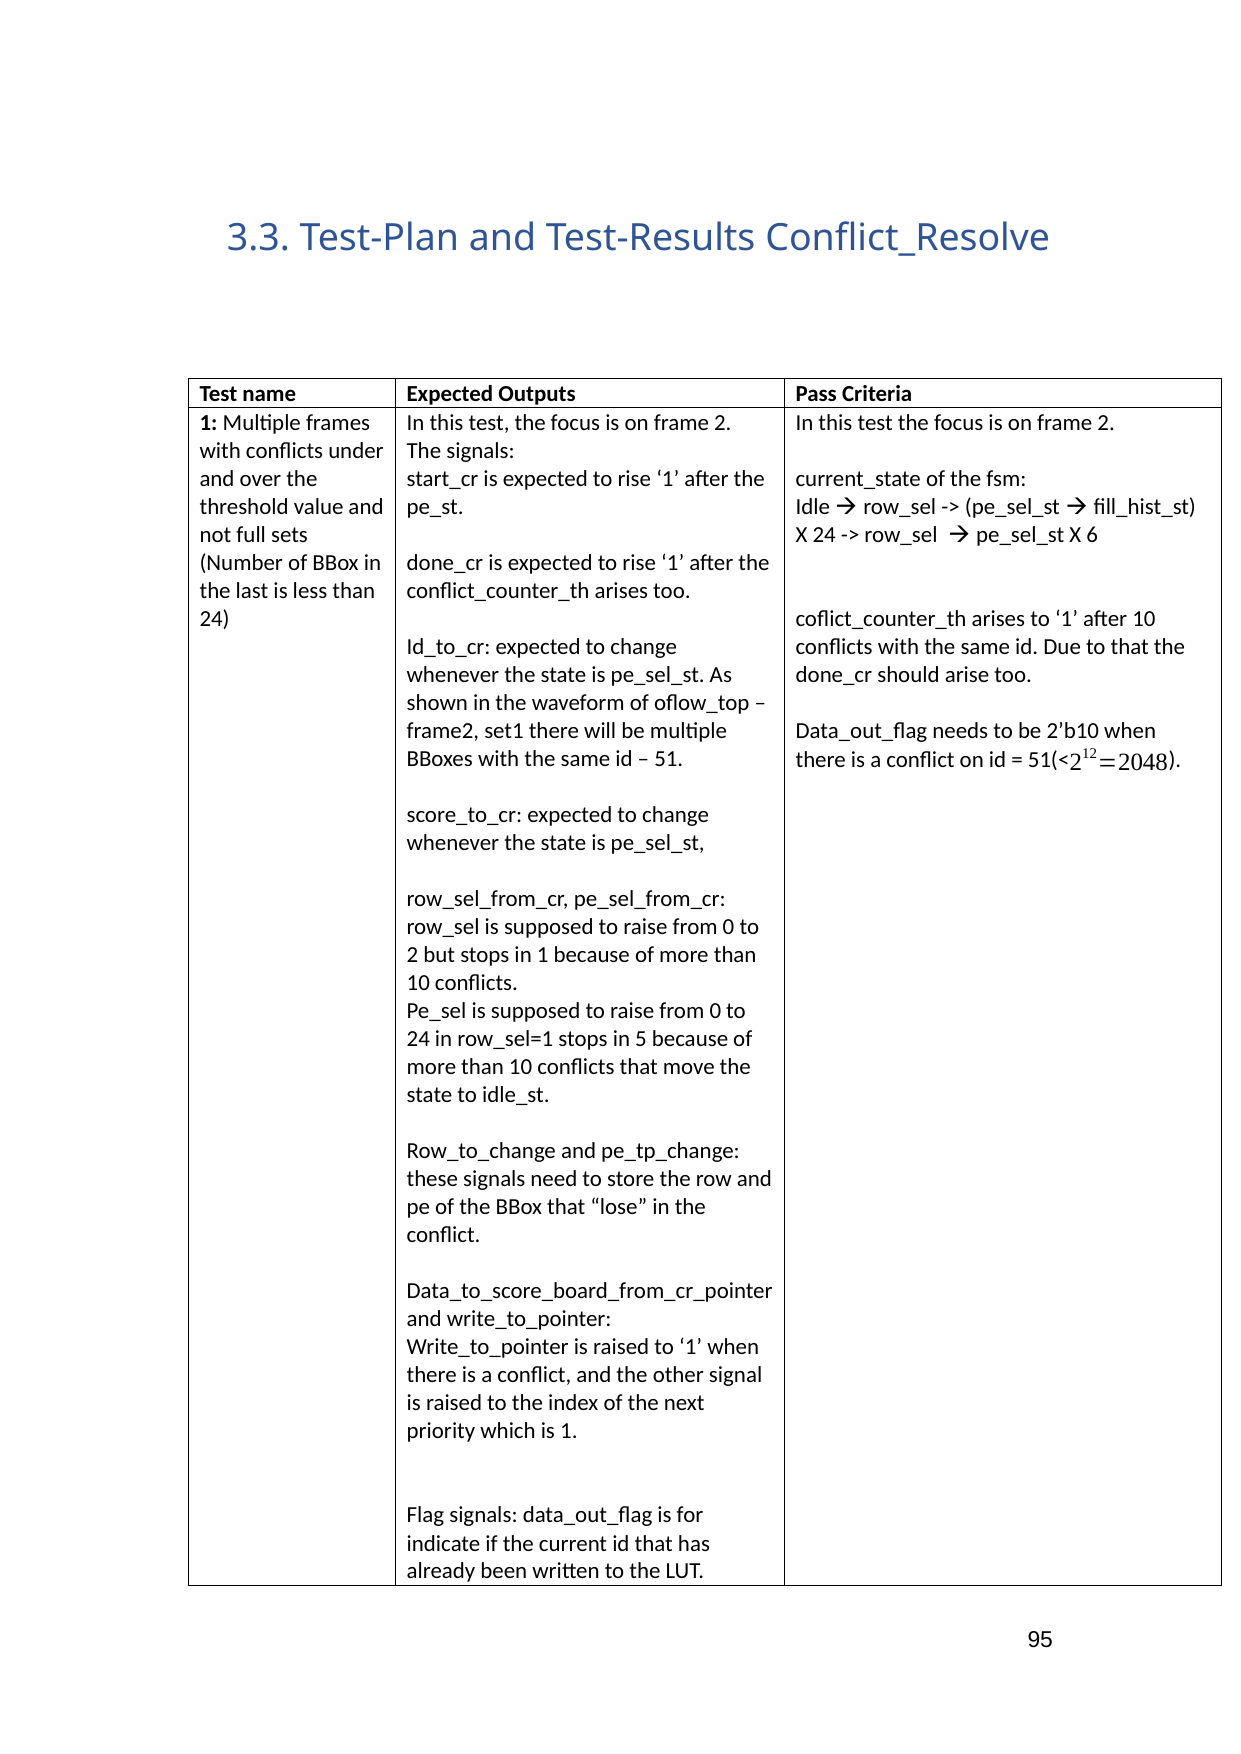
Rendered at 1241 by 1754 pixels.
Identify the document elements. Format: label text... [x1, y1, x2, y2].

table_header Pass Criteria [785, 379, 1221, 407]
table_header Test name [189, 379, 395, 407]
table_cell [785, 408, 1221, 1585]
table_header Expected Outputs [396, 379, 784, 407]
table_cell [396, 408, 784, 1585]
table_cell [189, 408, 395, 1585]
subtitle 3.3. Test-Plan and Test-Results Conflict_Resolve [187, 210, 1053, 261]
